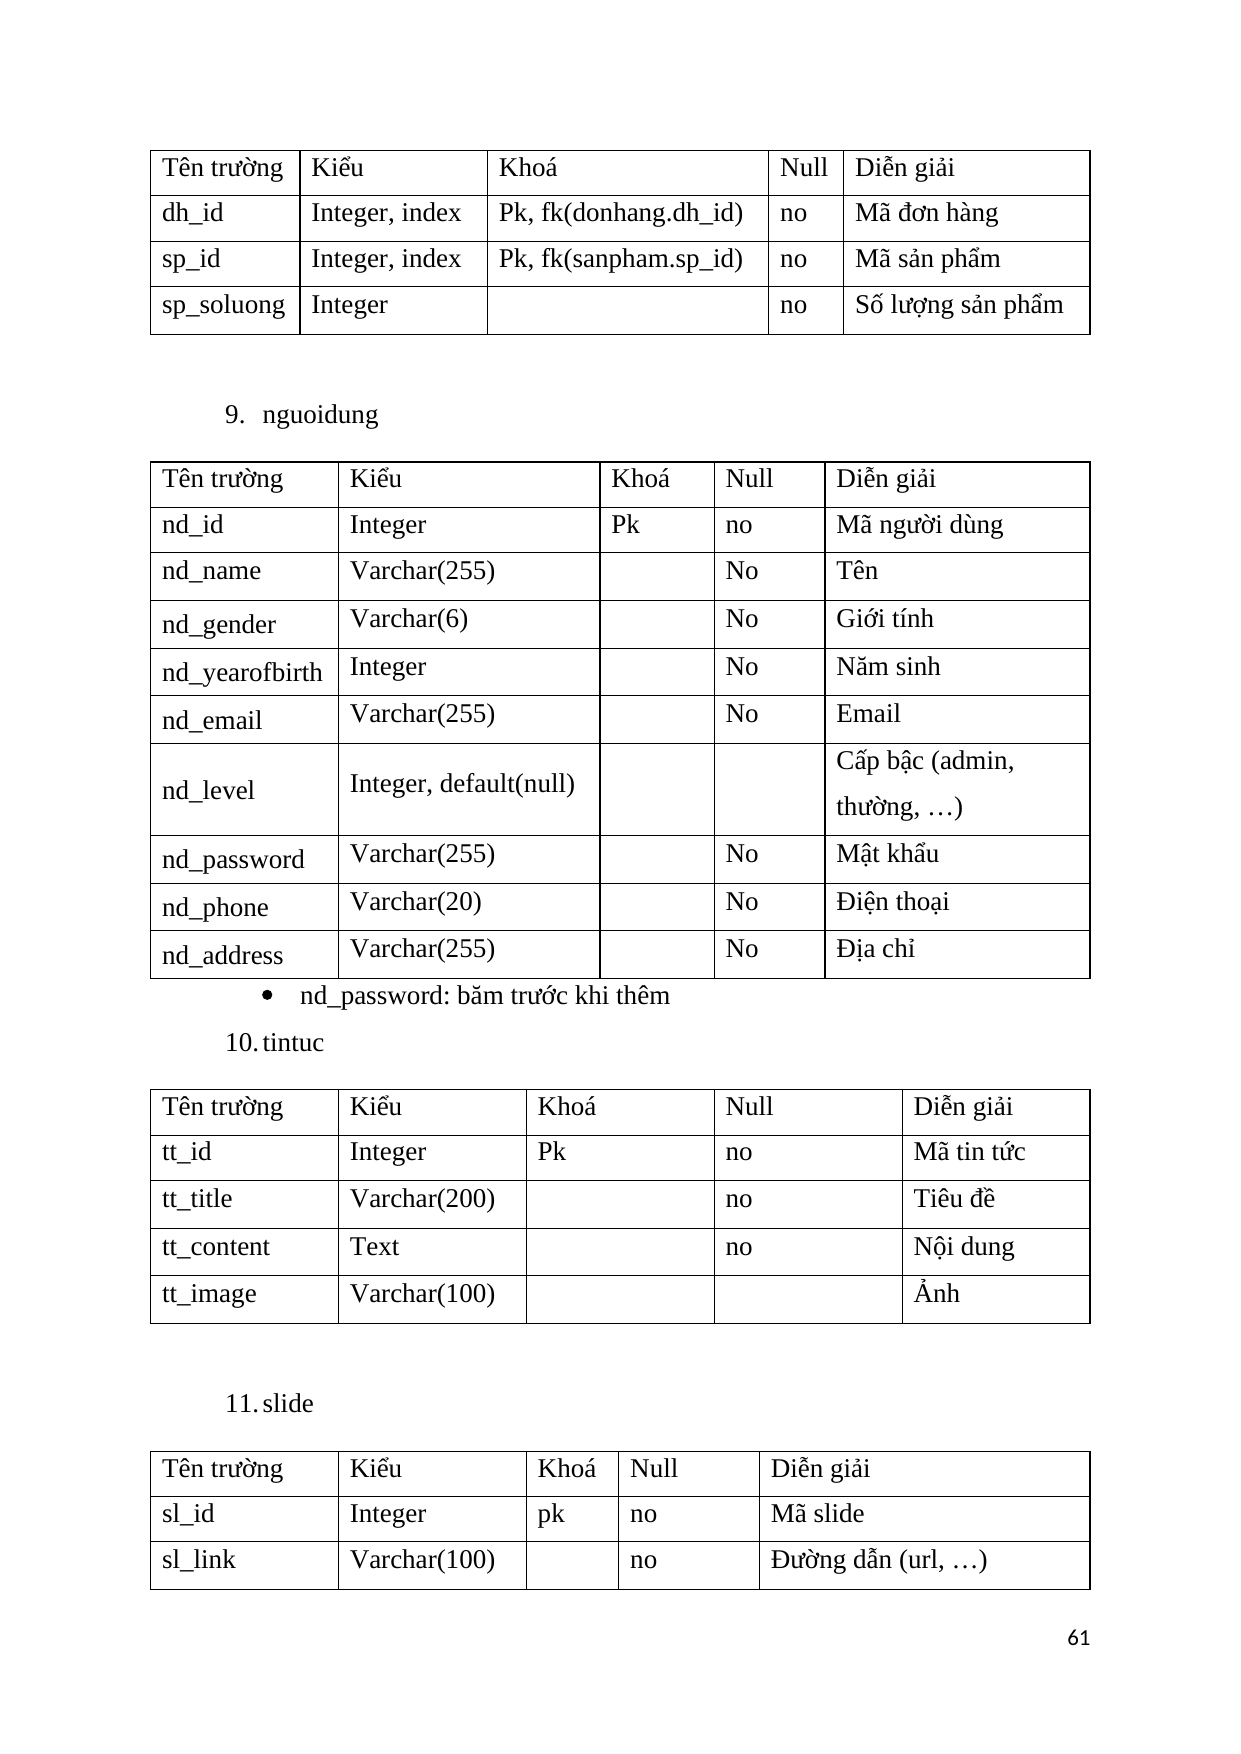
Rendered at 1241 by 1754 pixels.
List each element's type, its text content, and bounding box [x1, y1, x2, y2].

table_cell Varchar(20) [339, 884, 599, 930]
table_cell No [715, 884, 824, 930]
table_cell No [715, 836, 824, 882]
table_header Khoá [488, 151, 768, 195]
table_cell tt_image [151, 1276, 338, 1323]
table_cell Giới tính [826, 601, 1089, 647]
table_cell [715, 1276, 902, 1323]
table_cell sp_id [151, 242, 299, 286]
table_cell no [715, 1181, 902, 1227]
table_header Null [715, 463, 824, 507]
table_header Kiểu [339, 1452, 526, 1496]
table_cell Mã sản phẩm [844, 242, 1089, 286]
table_cell [601, 696, 714, 743]
list tintuc [225, 1026, 1090, 1057]
table_header Khoá [527, 1090, 714, 1134]
table_cell Pk [601, 508, 714, 552]
table_cell nd_address [151, 931, 338, 978]
table_cell nd_gender [151, 601, 338, 647]
table_cell Đường dẫn (url, …) [760, 1542, 1089, 1589]
table_cell No [715, 649, 824, 695]
table_header Tên trường [151, 1452, 338, 1496]
table_header Kiểu [339, 463, 599, 507]
table_cell Integer [301, 287, 487, 334]
table_cell dh_id [151, 196, 299, 241]
table_cell Varchar(6) [339, 601, 599, 647]
table_cell [601, 884, 714, 930]
table_cell [601, 553, 714, 600]
table_cell no [769, 242, 843, 286]
table_cell Integer, index [301, 242, 487, 286]
table_header Tên trường [151, 1090, 338, 1134]
table_header Khoá [527, 1452, 618, 1496]
table_cell Varchar(100) [339, 1542, 526, 1589]
table_cell sp_soluong [151, 287, 299, 334]
table_cell nd_level [151, 744, 338, 835]
table_cell No [715, 931, 824, 978]
table_header Kiểu [301, 151, 487, 195]
table_cell nd_id [151, 508, 338, 552]
table_cell Pk, fk(donhang.dh_id) [488, 196, 768, 241]
table_cell Integer [339, 1136, 526, 1180]
table_cell no [769, 196, 843, 241]
table_cell Tên [826, 553, 1089, 600]
table_cell Số lượng sản phẩm [844, 287, 1089, 334]
table_cell Địa chỉ [826, 931, 1089, 978]
table_cell Điện thoại [826, 884, 1089, 930]
table_header Diễn giải [903, 1090, 1089, 1134]
table_cell no [619, 1542, 759, 1589]
table_cell [527, 1181, 714, 1227]
table_cell Integer [339, 649, 599, 695]
table_cell nd_name [151, 553, 338, 600]
table_header Diễn giải [826, 463, 1089, 507]
table_cell pk [527, 1497, 618, 1541]
table_header Kiểu [339, 1090, 526, 1134]
table_cell [601, 744, 714, 835]
table_header Diễn giải [760, 1452, 1089, 1496]
table_cell Integer [339, 508, 599, 552]
table_cell Mã đơn hàng [844, 196, 1089, 241]
table_cell Varchar(255) [339, 931, 599, 978]
table_cell Text [339, 1229, 526, 1275]
table_cell Ảnh [903, 1276, 1089, 1323]
table_cell Varchar(100) [339, 1276, 526, 1323]
table_cell Nội dung [903, 1229, 1089, 1275]
table_header Tên trường [151, 463, 338, 507]
table_cell no [715, 1136, 902, 1180]
table_header Diễn giải [844, 151, 1089, 195]
table_cell [601, 836, 714, 882]
table_cell Integer, index [301, 196, 487, 241]
table_cell Mật khẩu [826, 836, 1089, 882]
table_header Khoá [601, 463, 714, 507]
table_cell nd_yearofbirth [151, 649, 338, 695]
table_cell Varchar(255) [339, 696, 599, 743]
table_cell no [715, 508, 824, 552]
table_header Tên trường [151, 151, 299, 195]
table_cell Mã người dùng [826, 508, 1089, 552]
table_cell Pk [527, 1136, 714, 1180]
table_cell [601, 649, 714, 695]
table_cell [527, 1276, 714, 1323]
table_cell [601, 931, 714, 978]
table_cell [488, 287, 768, 334]
table_cell Email [826, 696, 1089, 743]
table_header Null [619, 1452, 759, 1496]
table_cell nd_email [151, 696, 338, 743]
table_cell no [619, 1497, 759, 1541]
table_cell No [715, 601, 824, 647]
table_cell no [715, 1229, 902, 1275]
table_cell Năm sinh [826, 649, 1089, 695]
table_cell Integer [339, 1497, 526, 1541]
table_cell Varchar(255) [339, 836, 599, 882]
table_cell sl_id [151, 1497, 338, 1541]
table_cell sl_link [151, 1542, 338, 1589]
list nd_password: băm trước khi thêm [262, 979, 1090, 1010]
table_cell nd_phone [151, 884, 338, 930]
table_cell nd_password [151, 836, 338, 882]
table_cell no [769, 287, 843, 334]
table_cell Integer, default(null) [339, 744, 599, 835]
table_header Null [715, 1090, 902, 1134]
table_cell tt_title [151, 1181, 338, 1227]
table_cell No [715, 696, 824, 743]
table_cell tt_content [151, 1229, 338, 1275]
table_cell No [715, 553, 824, 600]
table_header Null [769, 151, 843, 195]
table_cell Mã tin tức [903, 1136, 1089, 1180]
list slide [225, 1387, 1090, 1418]
table_cell [715, 744, 824, 835]
table_cell [527, 1542, 618, 1589]
table_cell Mã slide [760, 1497, 1089, 1541]
table_cell Tiêu đề [903, 1181, 1089, 1227]
table_cell [601, 601, 714, 647]
table_cell Pk, fk(sanpham.sp_id) [488, 242, 768, 286]
table_cell Varchar(255) [339, 553, 599, 600]
table_cell tt_id [151, 1136, 338, 1180]
table_cell Varchar(200) [339, 1181, 526, 1227]
list nguoidung [225, 398, 1090, 429]
table_cell [527, 1229, 714, 1275]
table_cell Cấp bậc (admin, thường, …) [826, 744, 1089, 835]
